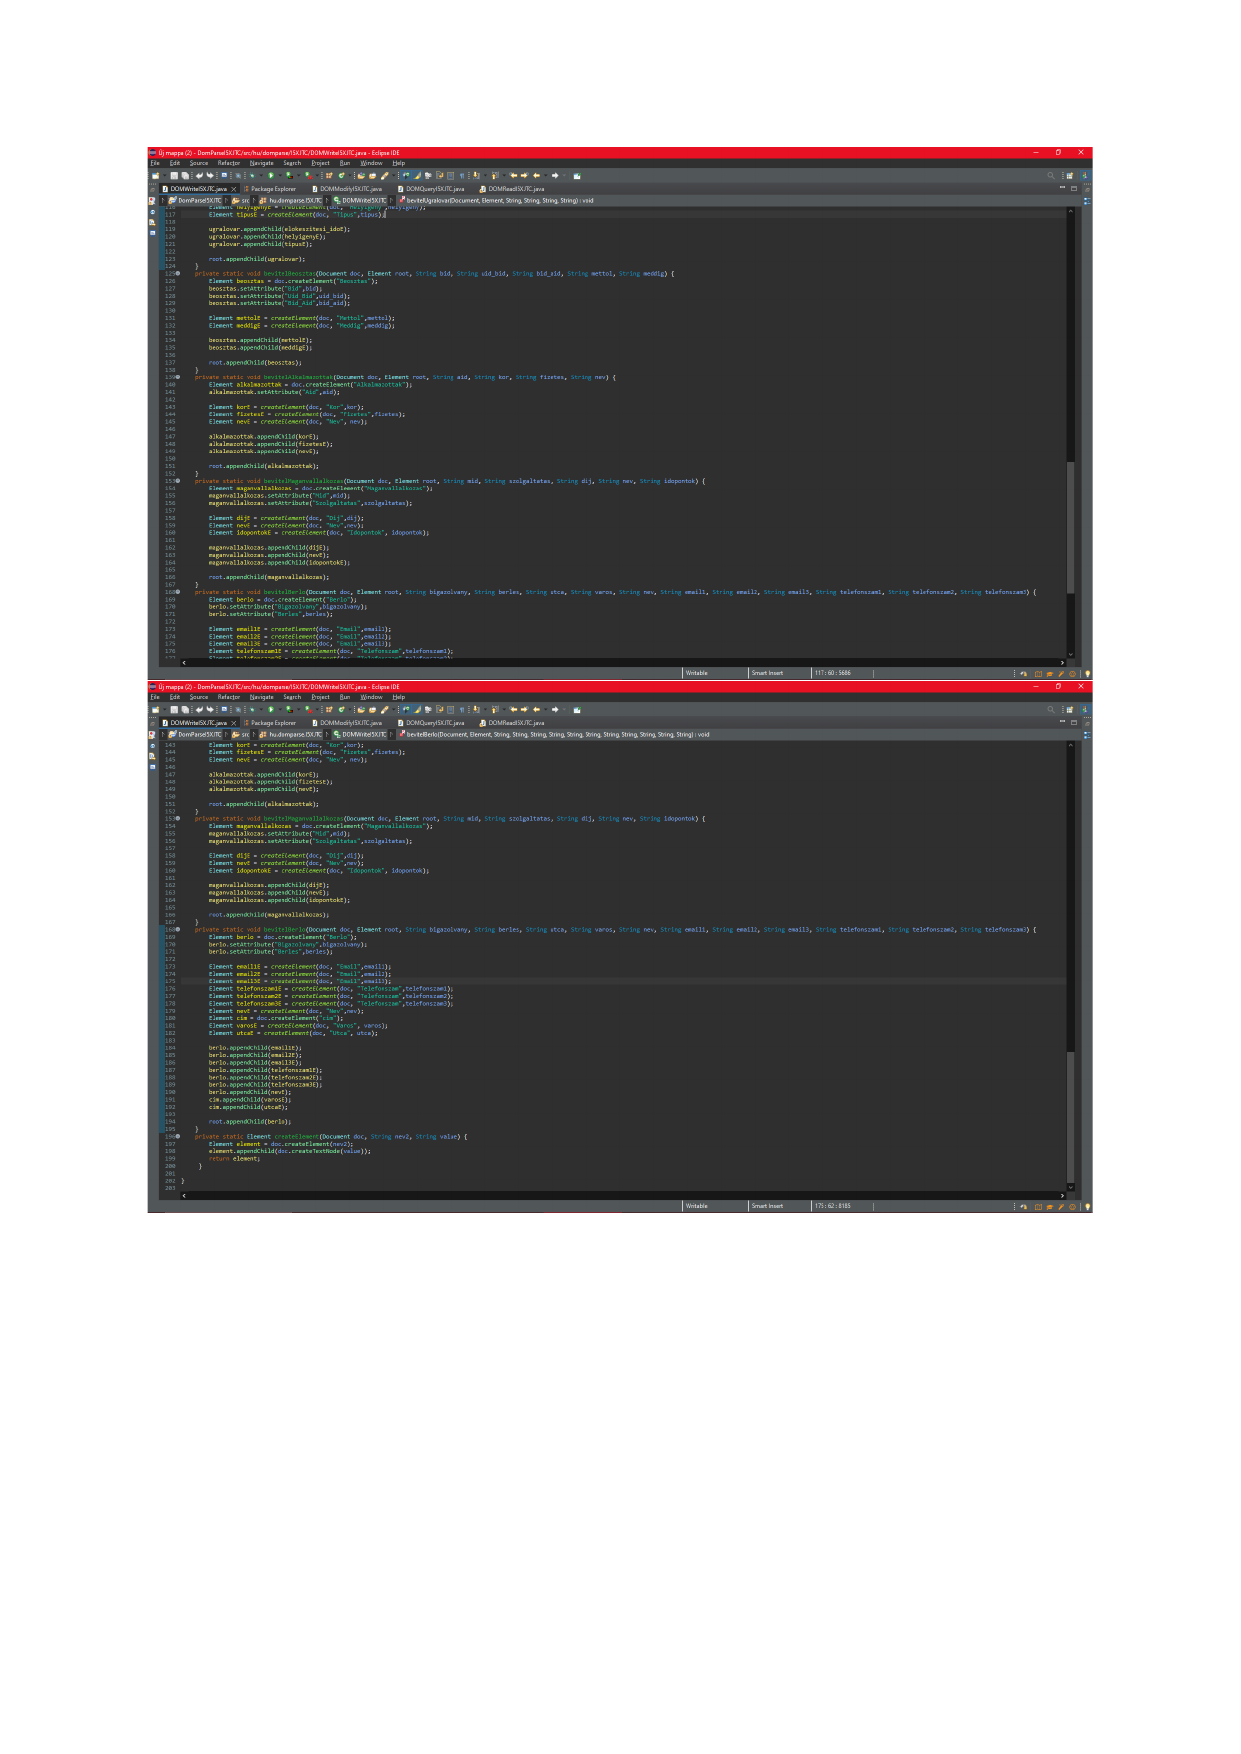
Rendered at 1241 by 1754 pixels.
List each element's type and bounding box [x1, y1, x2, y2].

picture [147, 681, 1093, 1213]
picture [147, 147, 1093, 680]
